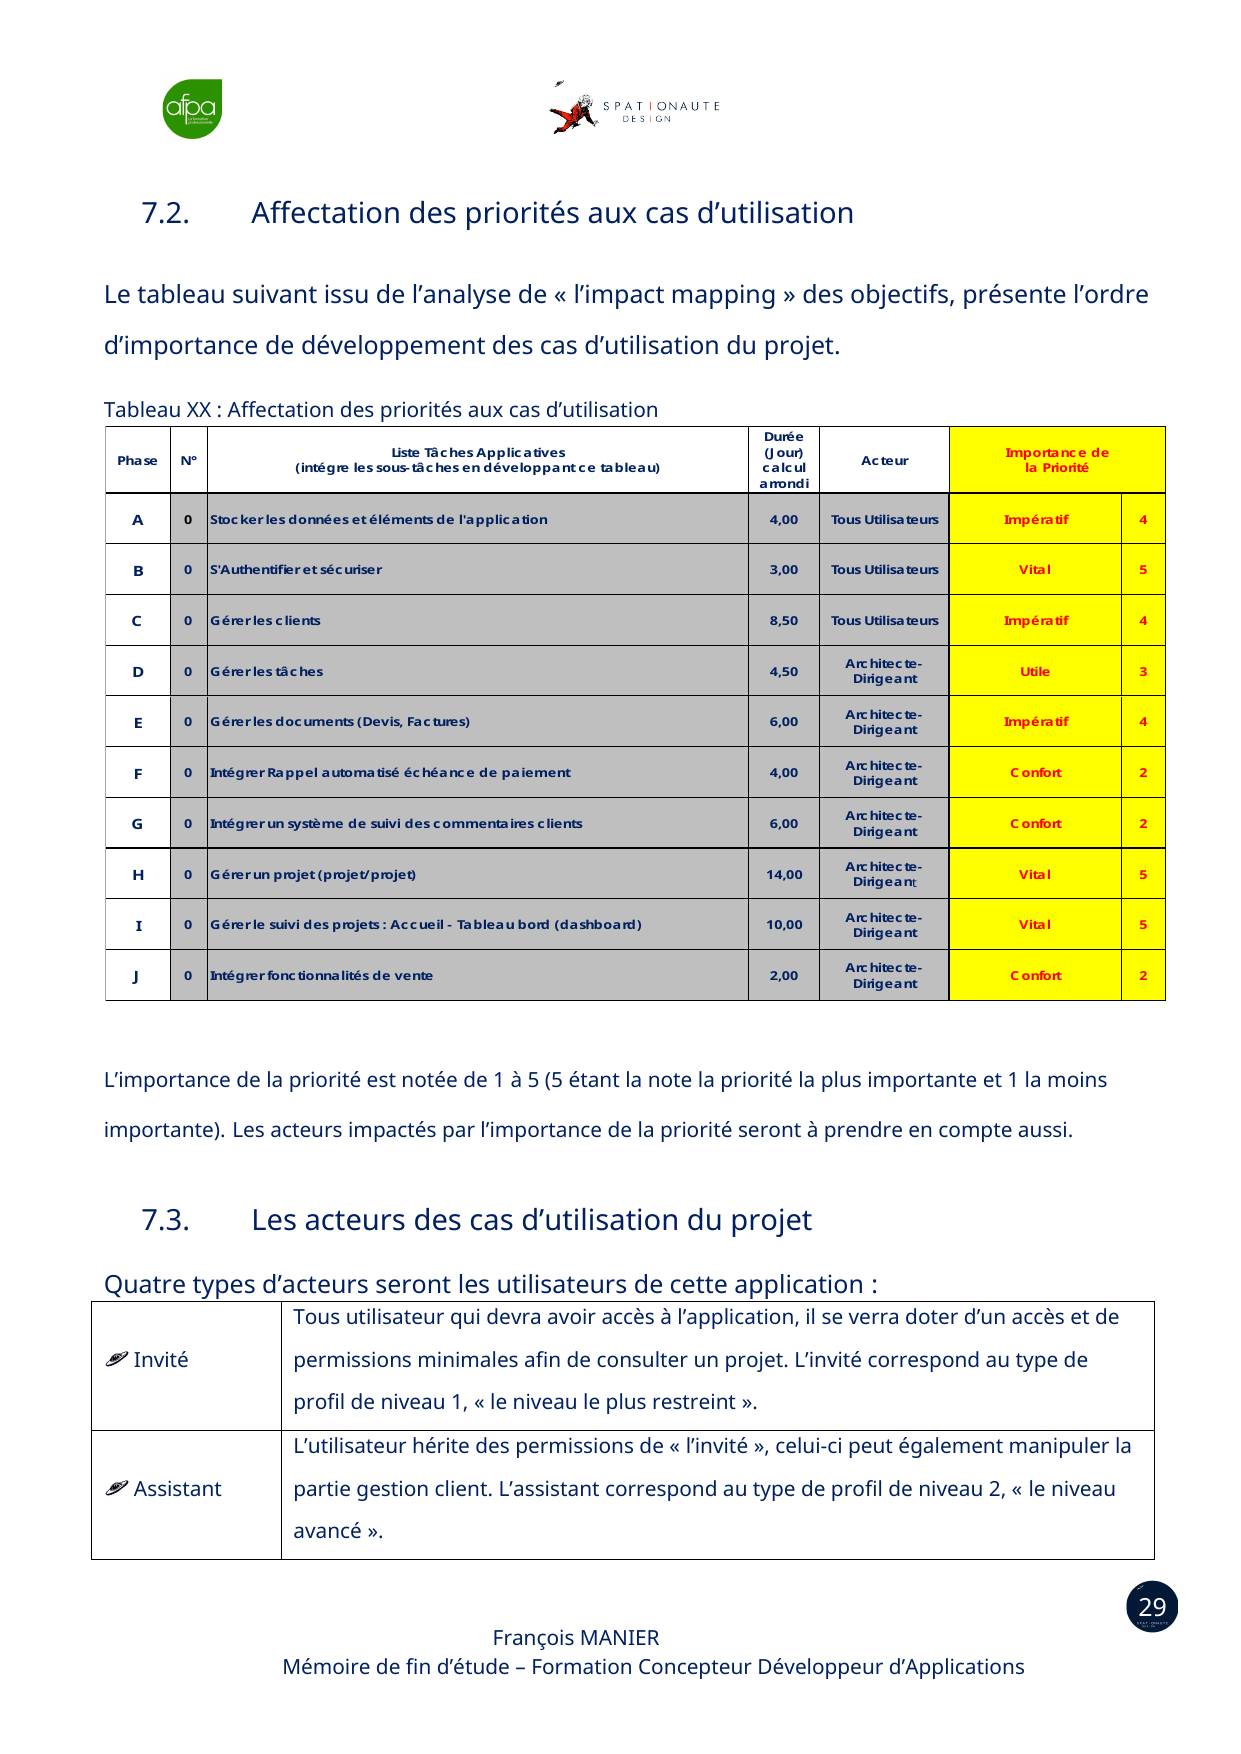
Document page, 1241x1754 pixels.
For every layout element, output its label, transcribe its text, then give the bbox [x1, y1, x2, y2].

picture [531, 73, 739, 141]
table_header Invité [92, 1302, 281, 1430]
text L’importance de la priorité est notée de 1 à 5 (5 étant la note la priorité la plus importante et 1 la moins importante). Les acteurs impactés par l’importance de la priorité seront à prendre en compte aussi. [103, 1065, 1167, 1145]
subtitle Affectation des priorités aux cas d’utilisation [141, 192, 1167, 232]
picture [162, 75, 223, 141]
table_cell Assistant [92, 1431, 281, 1559]
table_header Tous utilisateur qui devra avoir accès à l’application, il se verra doter d’un accès et de permissions minimales afin de consulter un projet. L’invité correspond au type de profil de niveau 1, « le niveau le plus restreint ». [282, 1302, 1154, 1430]
picture [1126, 1580, 1178, 1633]
text Le tableau suivant issu de l’analyse de « l’impact mapping » des objectifs, présente l’ordre d’importance de développement des cas d’utilisation du projet. [103, 276, 1167, 362]
text Tableau XX : Affectation des priorités aux cas d’utilisation [103, 395, 1167, 424]
picture [105, 1350, 129, 1367]
text Quatre types d’acteurs seront les utilisateurs de cette application : [103, 1267, 1167, 1301]
table_cell L’utilisateur hérite des permissions de « l’invité », celui-ci peut également manipuler la partie gestion client. L’assistant correspond au type de profil de niveau 2, « le niveau avancé ». [282, 1431, 1154, 1559]
subtitle Les acteurs des cas d’utilisation du projet [141, 1199, 1167, 1239]
picture [105, 1479, 129, 1496]
